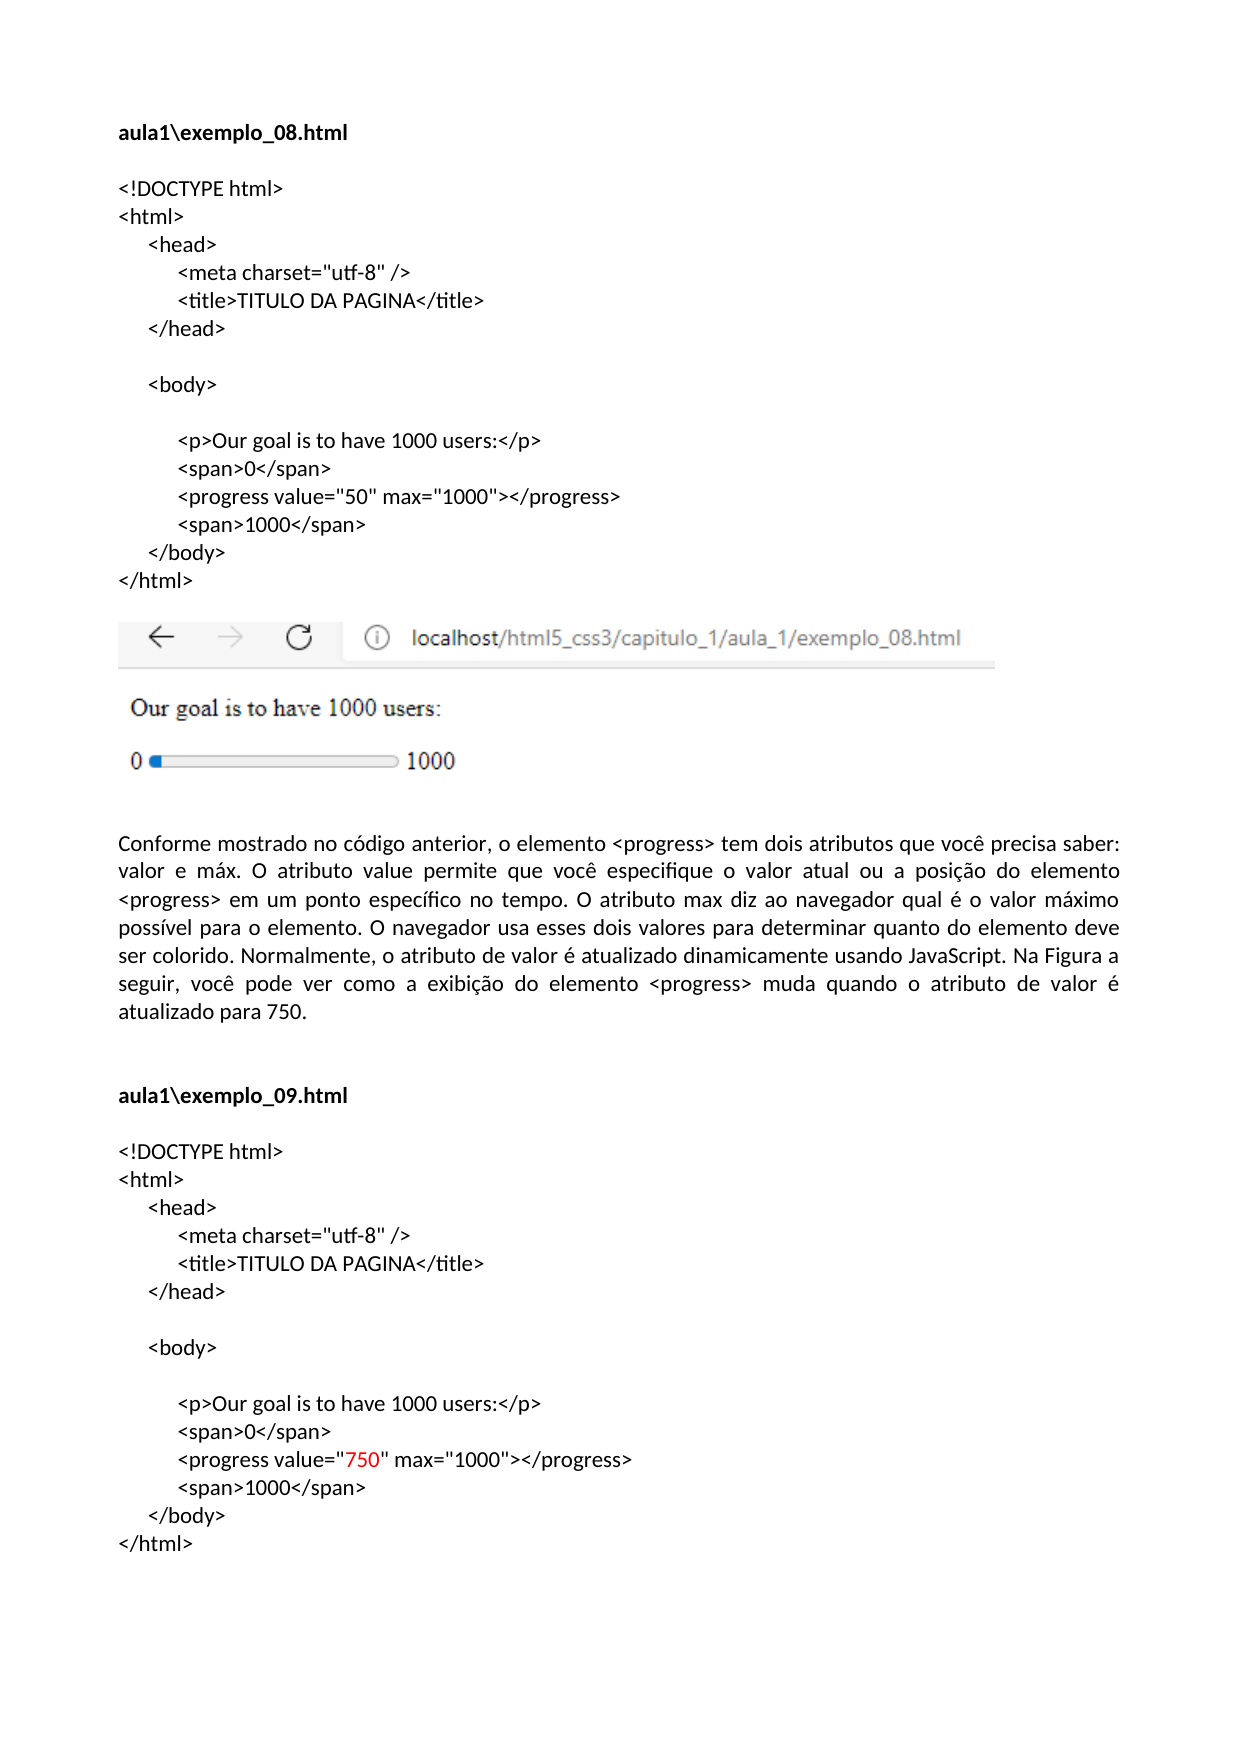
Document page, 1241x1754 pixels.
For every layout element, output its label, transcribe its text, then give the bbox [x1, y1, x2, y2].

text <progress value="750" max="1000"></progress> [118, 1445, 1122, 1473]
text <progress value="50" max="1000"></progress> [118, 482, 1122, 510]
text <!DOCTYPE html> [118, 1137, 1122, 1165]
text <html> [118, 202, 1122, 230]
text <span>1000</span> [118, 1473, 1122, 1501]
text <p>Our goal is to have 1000 users:</p> [118, 1389, 1122, 1417]
text <meta charset="utf-8" /> [118, 1221, 1122, 1249]
text </html> [118, 1529, 1122, 1557]
text </html> [118, 566, 1122, 594]
text aula1\exemplo_09.html [118, 1081, 1122, 1109]
text </body> [118, 1501, 1122, 1529]
text <head> [118, 230, 1122, 258]
text </head> [118, 314, 1122, 342]
text <meta charset="utf-8" /> [118, 258, 1122, 286]
text <html> [118, 1165, 1122, 1193]
text Conforme mostrado no código anterior, o elemento <progress> tem dois atributos que você precisa saber: valor e máx. O atributo value permite que você especifique o valor atual ou a posição do elemento <progress> em um ponto específico no tempo. O atributo max diz ao navegador qual é o valor máximo possível para o elemento. O navegador usa esses dois valores para determinar quanto do elemento deve ser colorido. Normalmente, o atributo de valor é atualizado dinamicamente usando JavaScript. Na Figura a seguir, você pode ver como a exibição do elemento <progress> muda quando o atributo de valor é atualizado para 750. [118, 829, 1122, 1025]
text </body> [118, 538, 1122, 566]
text <span>0</span> [118, 454, 1122, 482]
text <span>1000</span> [118, 510, 1122, 538]
text </head> [118, 1277, 1122, 1305]
picture [118, 622, 995, 801]
text <!DOCTYPE html> [118, 174, 1122, 202]
text <title>TITULO DA PAGINA</title> [118, 286, 1122, 314]
text <head> [118, 1193, 1122, 1221]
text <body> [118, 1333, 1122, 1361]
text <title>TITULO DA PAGINA</title> [118, 1249, 1122, 1277]
text aula1\exemplo_08.html [118, 118, 1122, 146]
text <p>Our goal is to have 1000 users:</p> [118, 426, 1122, 454]
text <body> [118, 370, 1122, 398]
text <span>0</span> [118, 1417, 1122, 1445]
